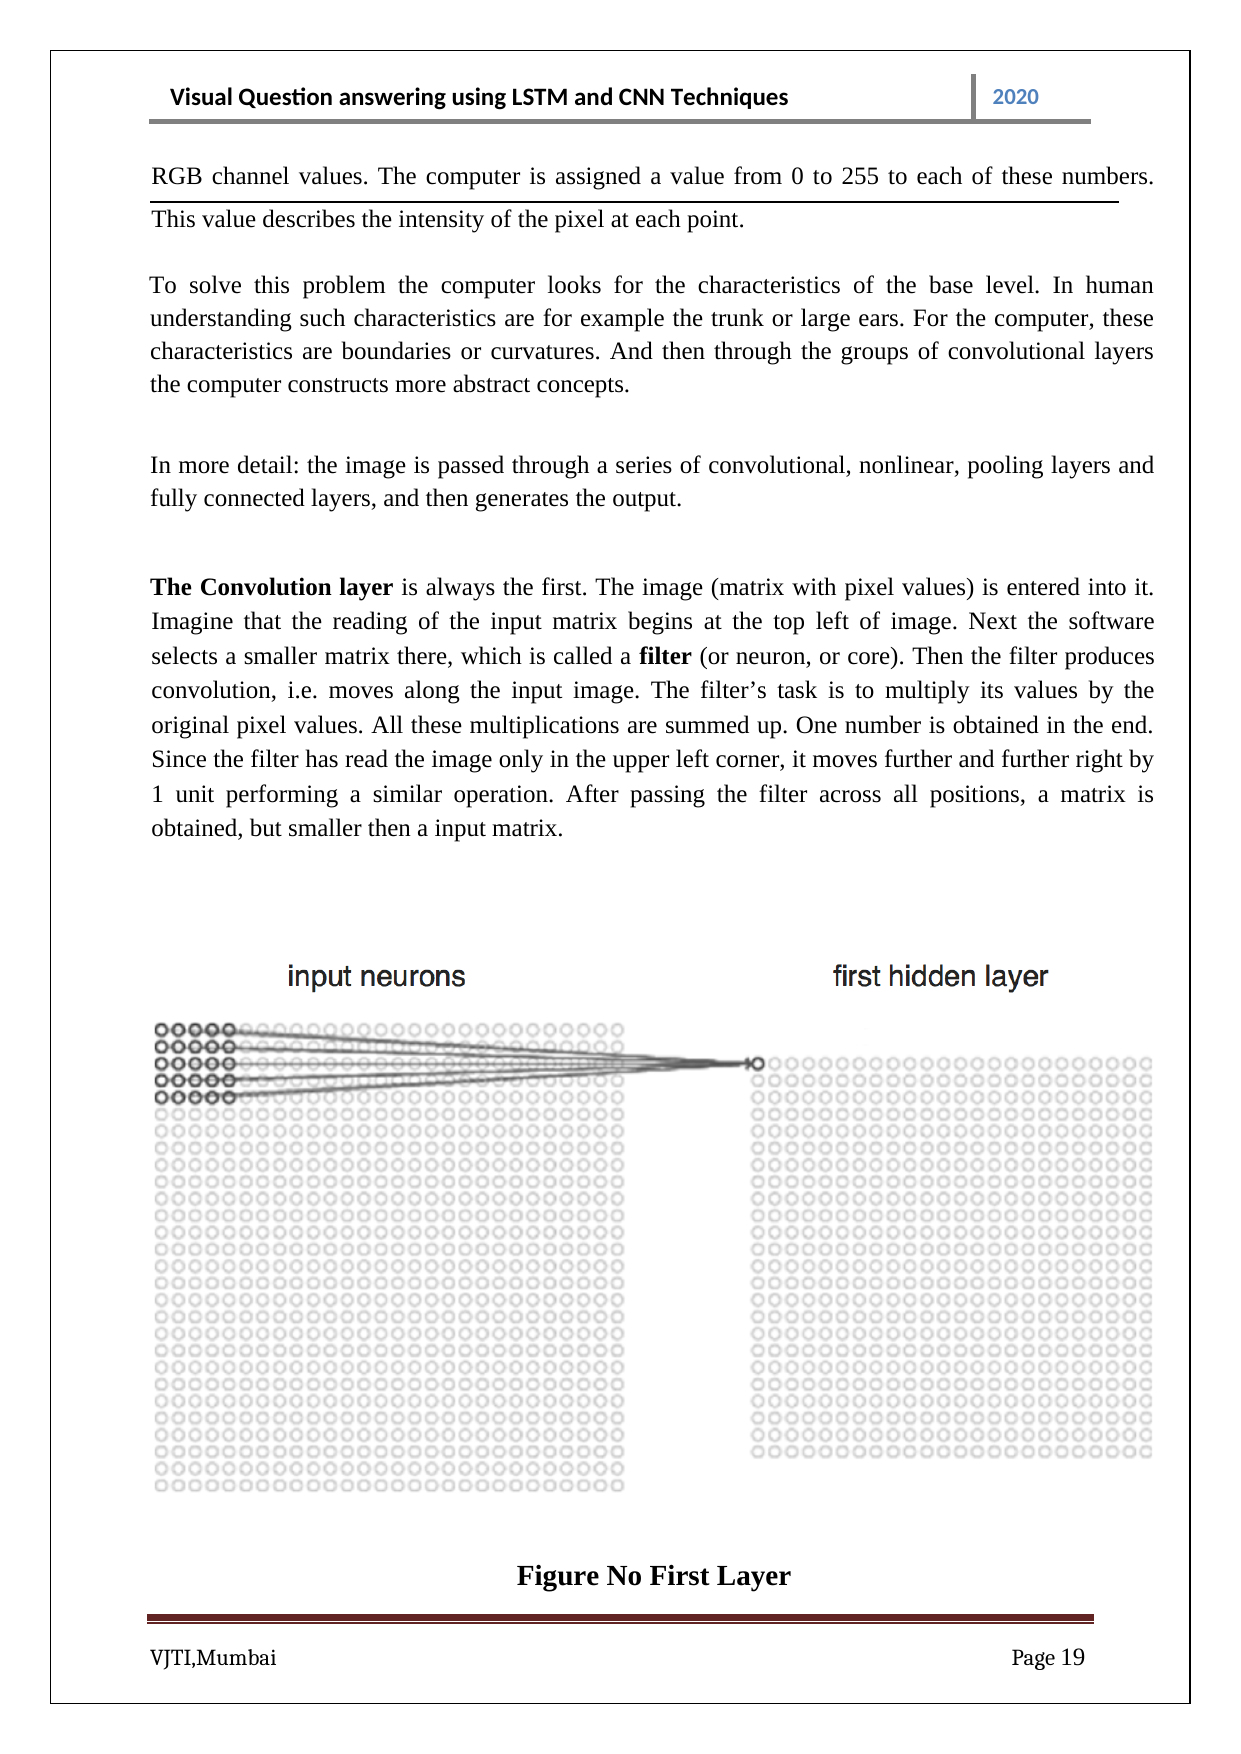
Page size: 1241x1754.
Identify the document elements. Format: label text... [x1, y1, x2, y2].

text To solve this problem the computer looks for the characteristics of the base level. In human understanding such characteristics are for example the trunk or large ears. For the computer, these characteristics are boundaries or curvatures. And then through the groups of convolutional layers the computer constructs more abstract concepts. [149, 270, 1155, 398]
picture [151, 960, 1155, 1495]
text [150, 161, 1155, 233]
text The Convolution layer is always the first. Тhe image (matrix with pixel values) is entered into it. Imagine that the reading of the input matrix begins at the top left of image. Next the software selects a smaller matrix there, which is called a filter (or neuron, or core). Then the filter produces convolution, i.e. moves along the input image. The filter’s task is to multiply its values by the original pixel values. All these multiplications are summed up. One number is obtained in the end. Since the filter has read the image only in the upper left corner, it moves further and further right by 1 unit performing a similar operation. After passing the filter across all positions, a matrix is obtained, but smaller then a input matrix. [150, 572, 1155, 842]
text Figure No First Layer [151, 1558, 1156, 1592]
text In more detail: the image is passed through a series of convolutional, nonlinear, pooling layers and fully connected layers, and then generates the output. [150, 450, 1155, 511]
